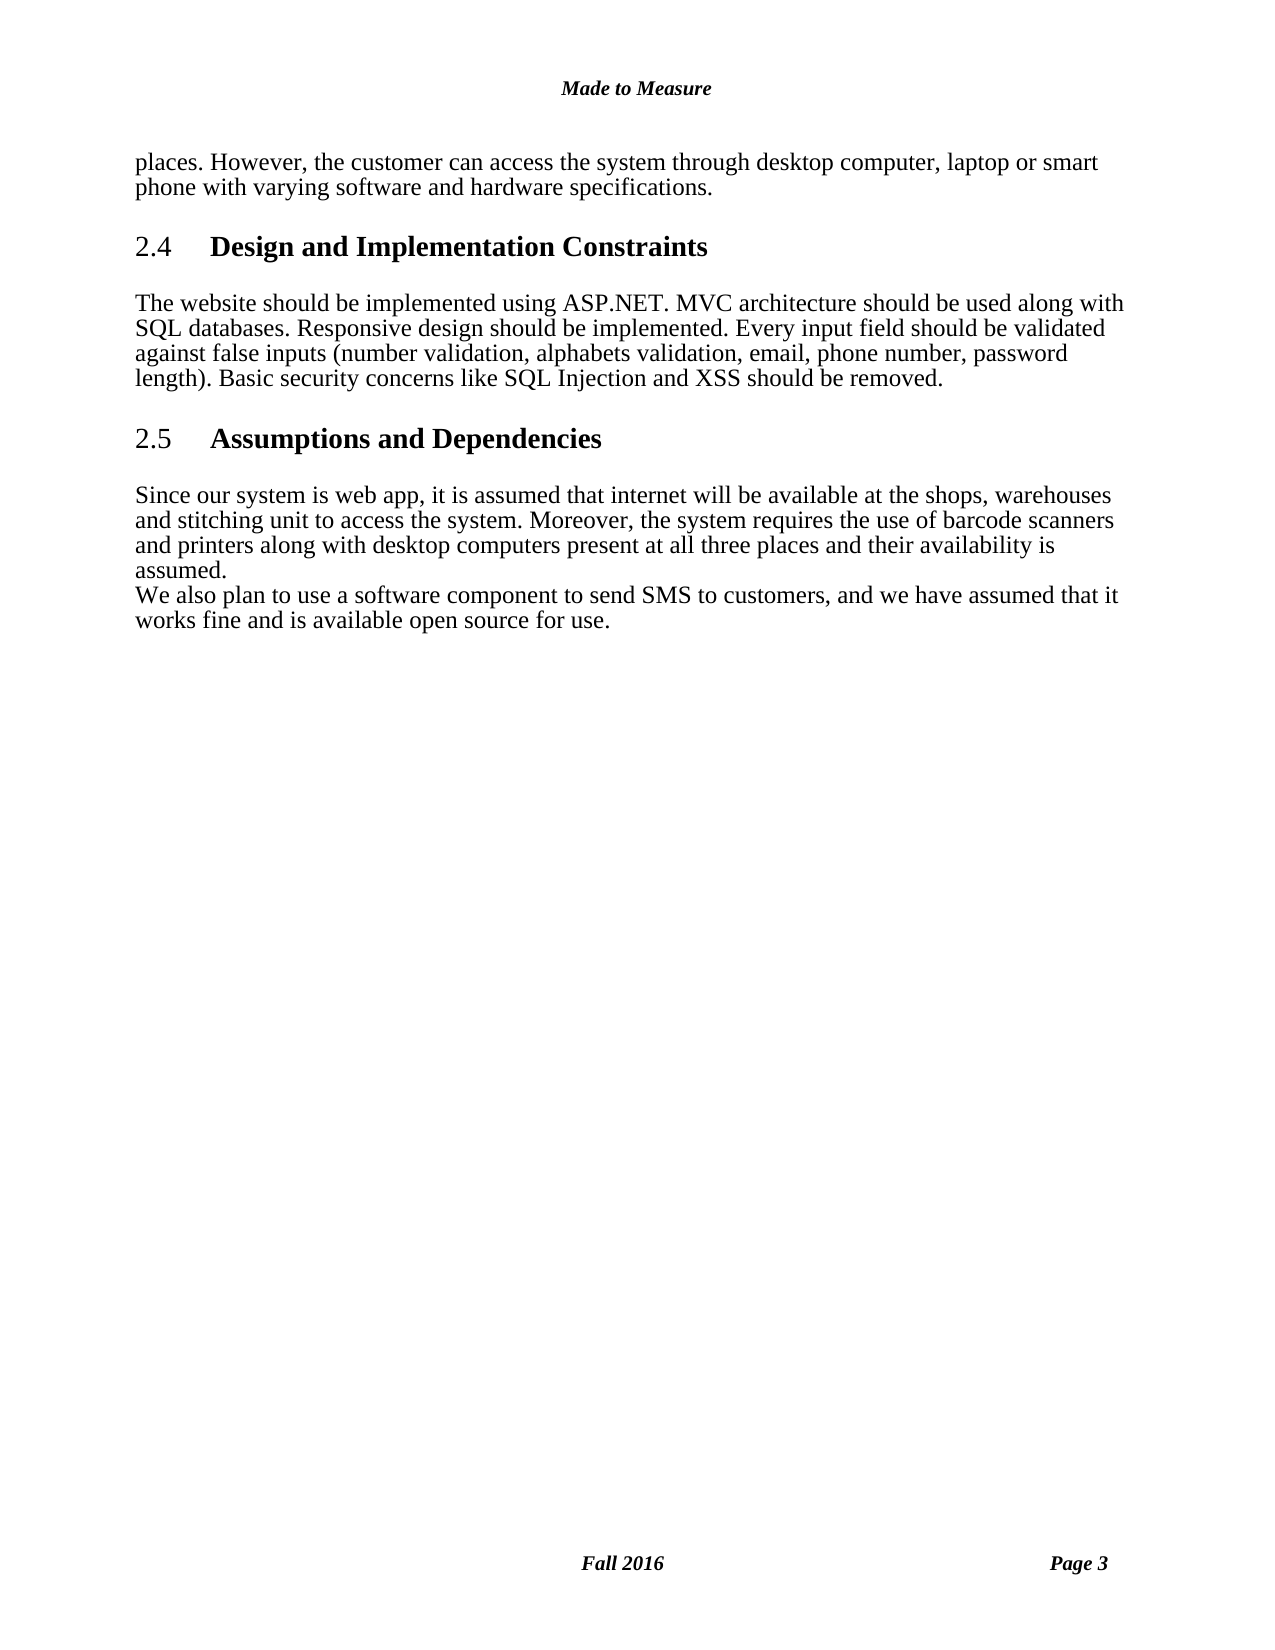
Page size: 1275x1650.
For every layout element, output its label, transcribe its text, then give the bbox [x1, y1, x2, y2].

text We also plan to use a software component to send SMS to customers, and we have assumed that it works fine and is available open source for use. [135, 584, 1140, 634]
subtitle Design and Implementation Constraints [135, 229, 1140, 263]
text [135, 150, 1140, 200]
text The website should be implemented using ASP.NET. MVC architecture should be used along with SQL databases. Responsive design should be implemented. Every input field should be validated against false inputs (number validation, alphabets validation, email, phone number, password length). Basic security concerns like SQL Injection and XSS should be removed. [135, 292, 1140, 392]
text Since our system is web app, it is assumed that internet will be available at the shops, warehouses and stitching unit to access the system. Moreover, the system requires the use of barcode scanners and printers along with desktop computers present at all three places and their availability is assumed. [135, 484, 1140, 584]
subtitle Assumptions and Dependencies [135, 421, 1140, 454]
